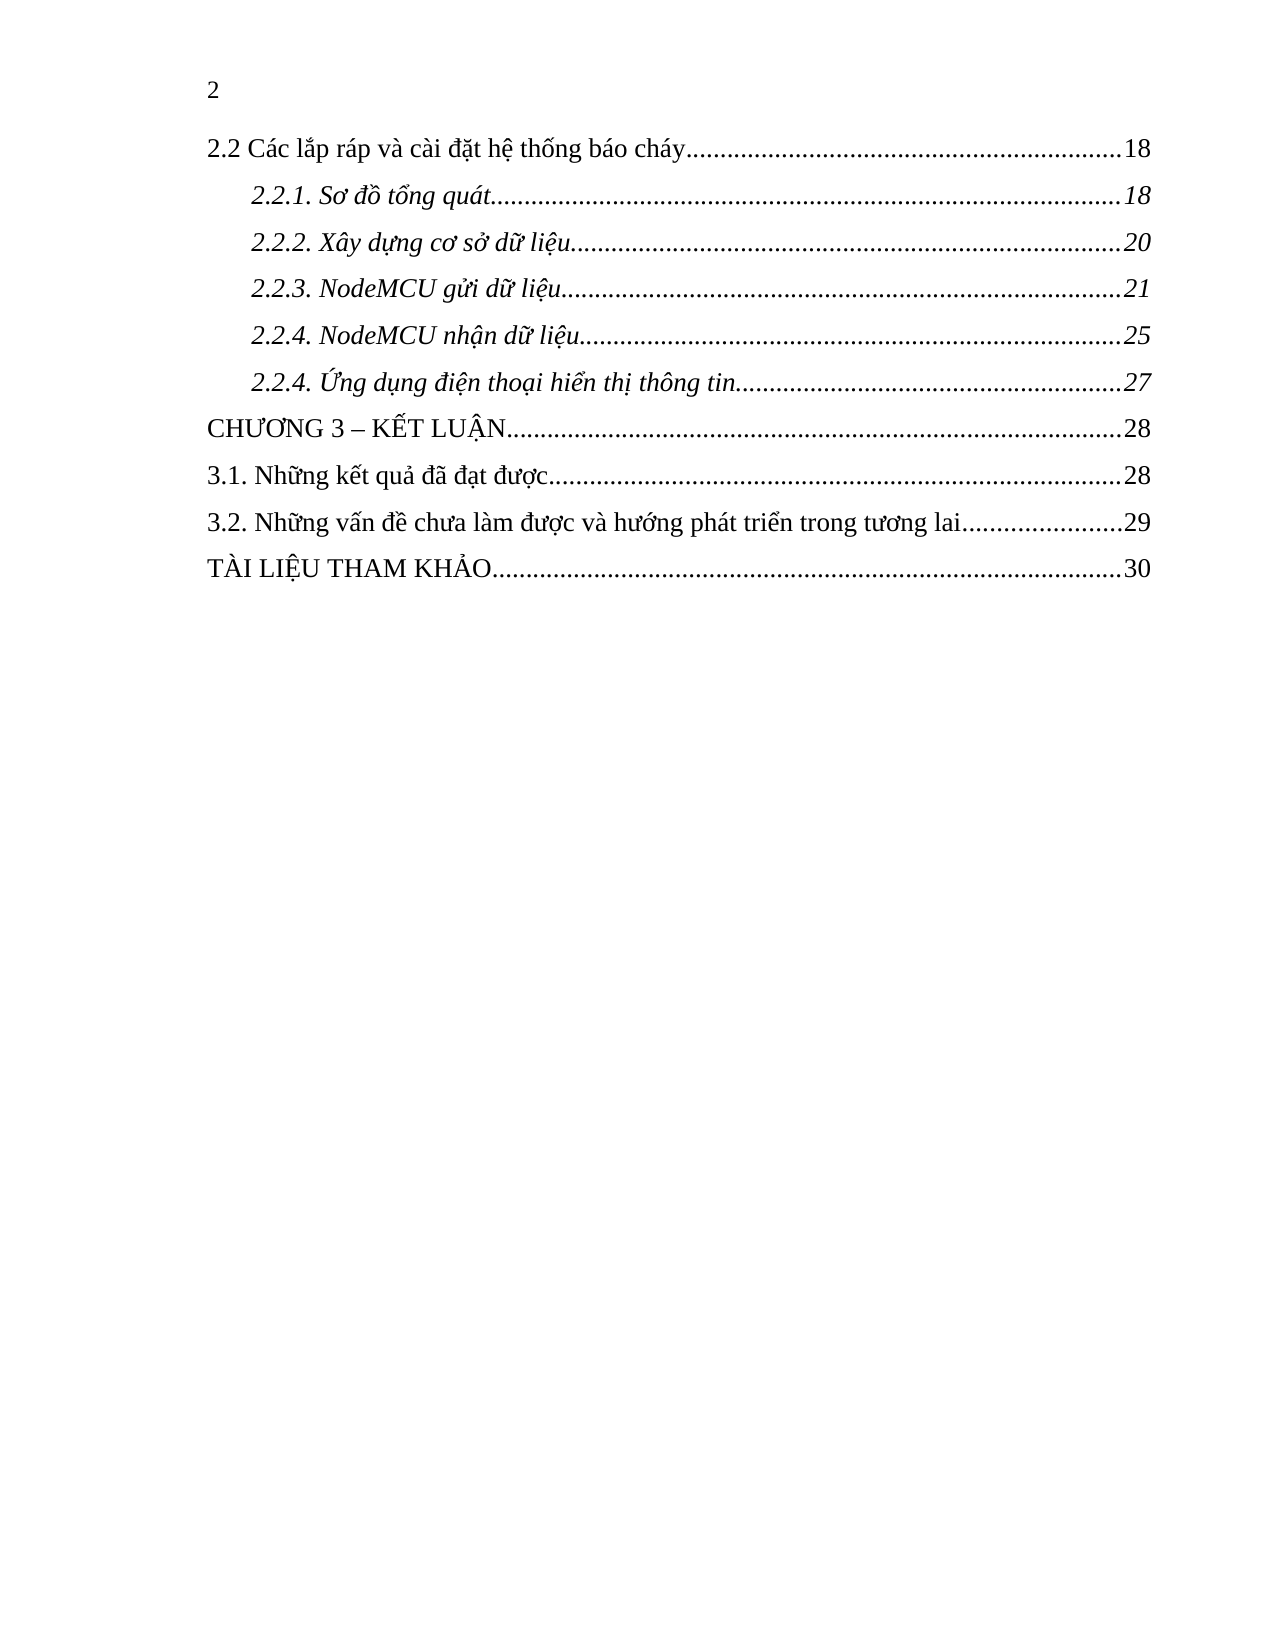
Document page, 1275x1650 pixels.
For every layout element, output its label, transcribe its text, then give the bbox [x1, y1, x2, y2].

text 2.2.4. Ứng dụng điện thoại hiển thị thông tin. 27 [251, 366, 1152, 397]
text 2.2.3. NodeMCU gửi dữ liệu 21 [251, 272, 1152, 304]
text 2.2.4. NodeMCU nhận dữ liệu 25 [251, 319, 1152, 350]
text 3.1. Những kết quả đã đạt được 28 [207, 459, 1152, 490]
text 2.2.1. Sơ đồ tổng quát 18 [251, 179, 1152, 210]
text TÀI LIỆU THAM KHẢO 30 [207, 552, 1152, 584]
text 2.2.2. Xây dựng cơ sở dữ liệu. 20 [251, 226, 1152, 257]
text 2.2 Các lắp ráp và cài đặt hệ thống báo cháy 18 [207, 132, 1152, 164]
text 3.2. Những vấn đề chưa làm được và hướng phát triển trong tương lai 29 [207, 506, 1152, 537]
text CHƯƠNG 3 – KẾT LUẬN 28 [207, 412, 1152, 444]
